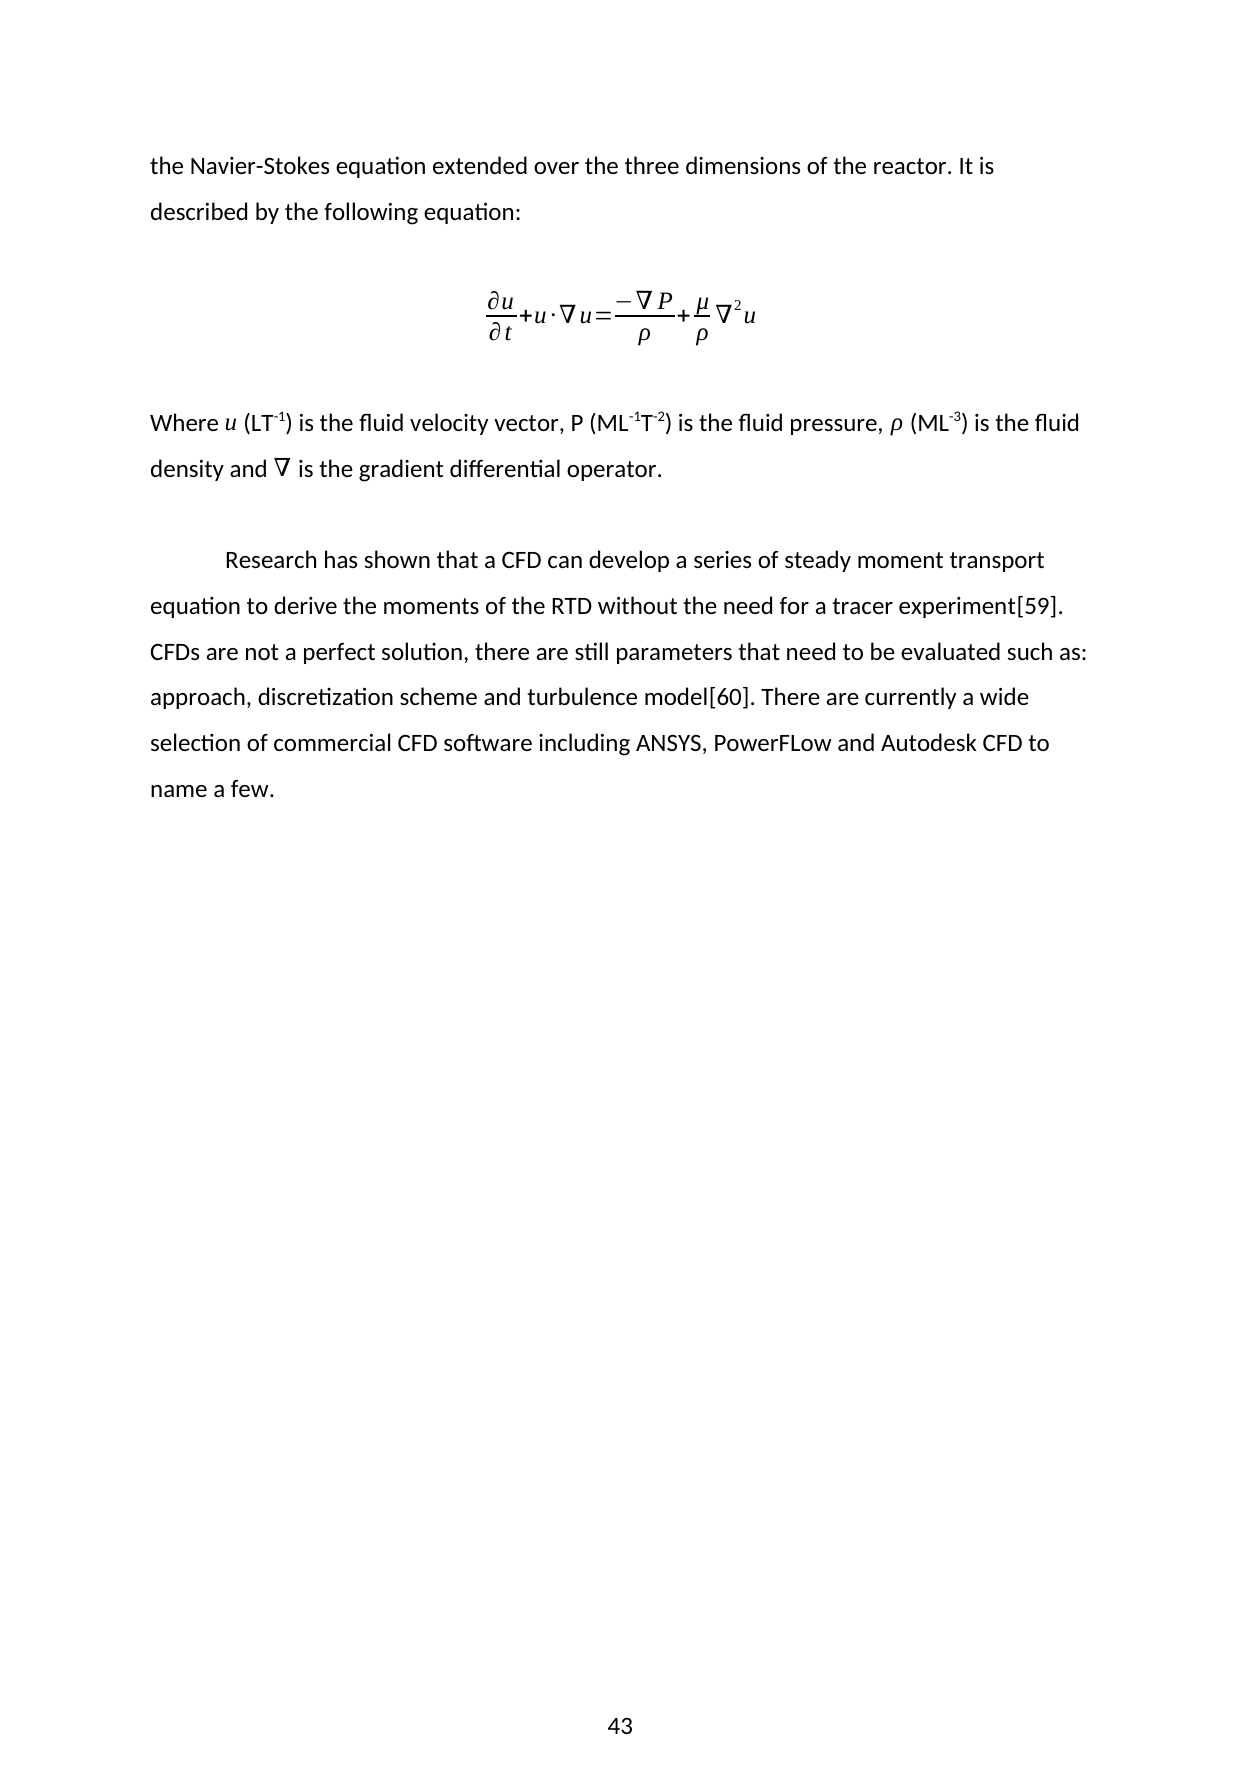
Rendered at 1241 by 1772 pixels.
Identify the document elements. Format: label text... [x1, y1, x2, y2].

text Where (LT-1) is the fluid velocity vector, P (ML-1T-2) is the fluid pressure, (ML-3) is the fluid density and is the gradient differential operator. [150, 407, 1090, 483]
text Research has shown that a CFD can develop a series of steady moment transport equation to derive the moments of the RTD without the need for a tracer experiment[59]. CFDs are not a perfect solution, there are still parameters that need to be evaluated such as: approach, discretization scheme and turbulence model[60]. There are currently a wide selection of commercial CFD software including ANSYS, PowerFLow and Autodesk CFD to name a few. [150, 544, 1090, 803]
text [150, 150, 1090, 226]
